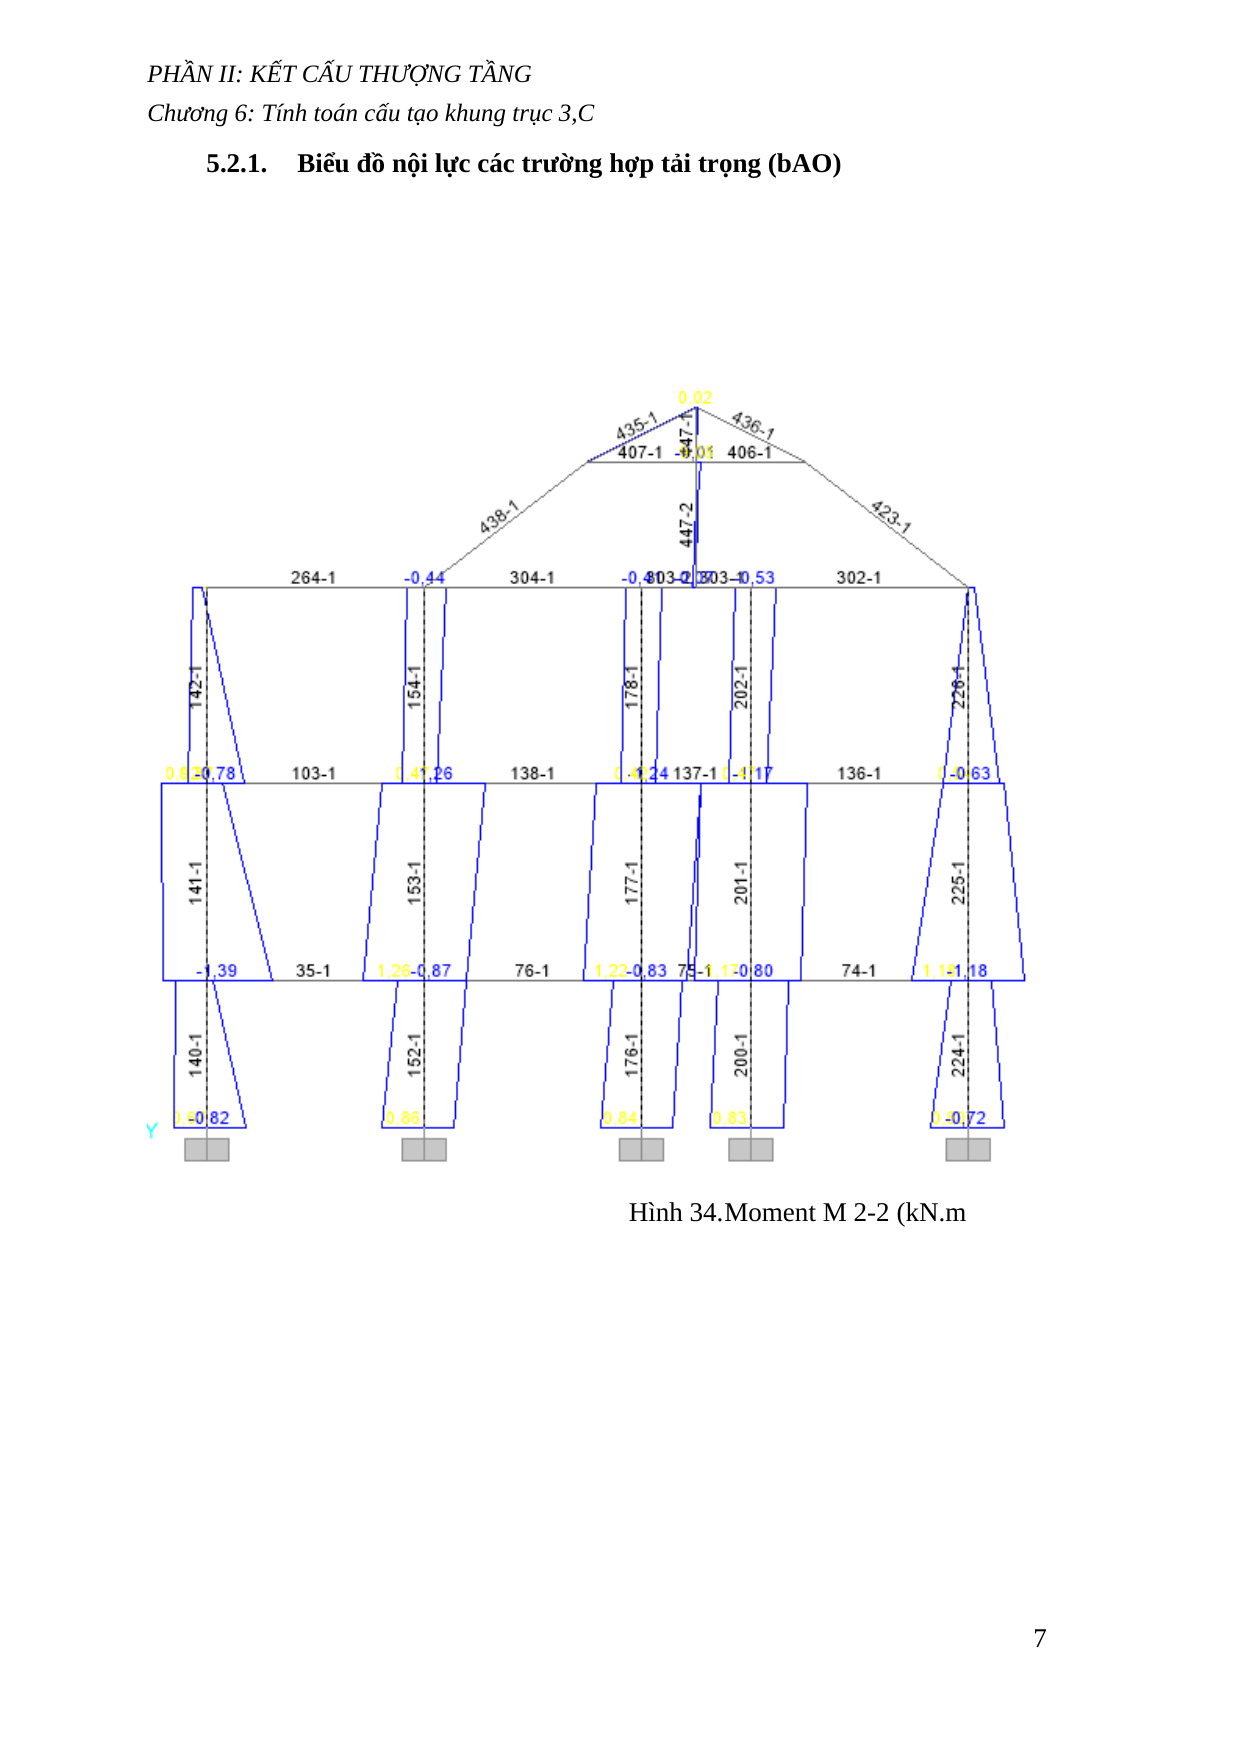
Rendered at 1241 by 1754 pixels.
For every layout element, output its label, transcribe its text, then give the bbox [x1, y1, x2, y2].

list Moment M 2-2 (kN.m [502, 1196, 1093, 1227]
subtitle Biểu đồ nội lực các trường hợp tải trọng (bAO) [147, 147, 1093, 178]
picture [147, 371, 1049, 1190]
